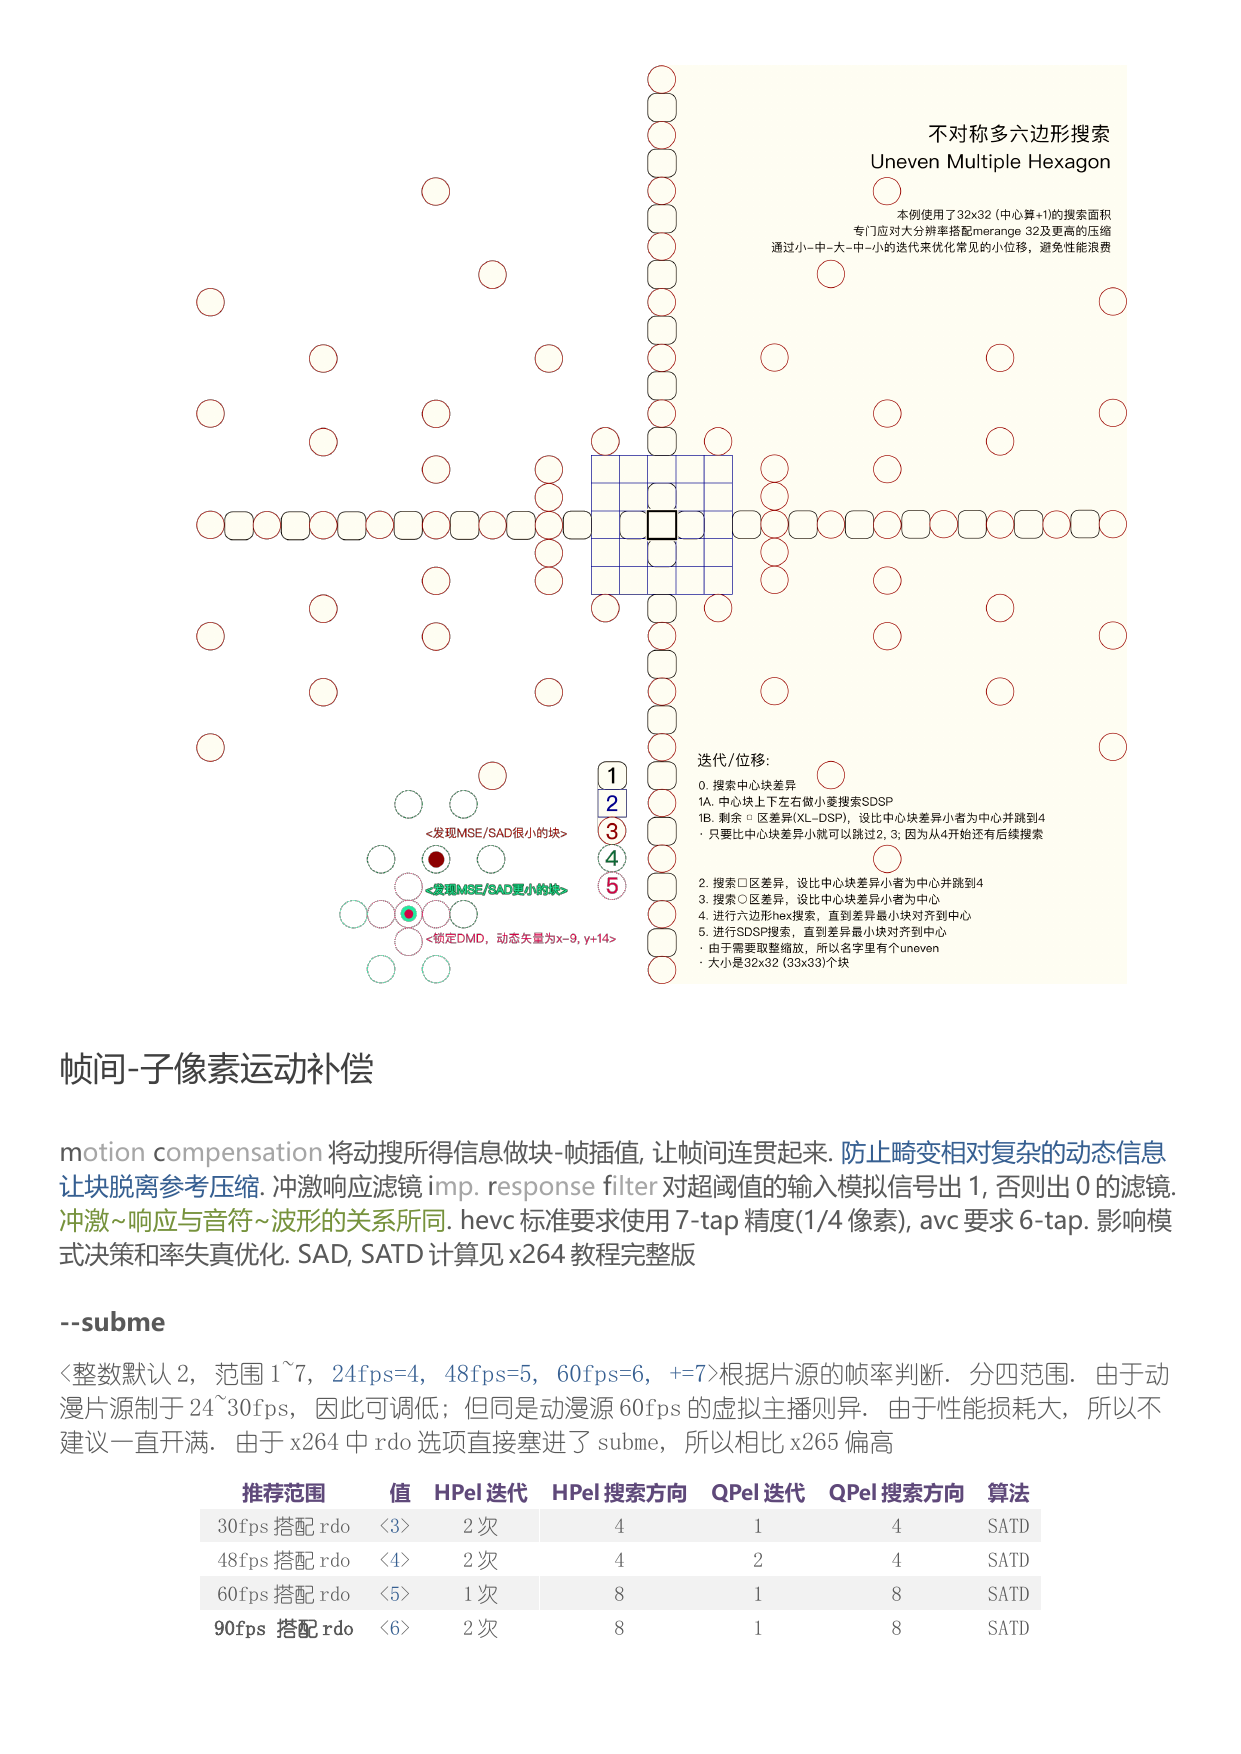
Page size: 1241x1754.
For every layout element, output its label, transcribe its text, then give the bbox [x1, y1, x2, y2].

table_header 算法 [976, 1475, 1041, 1508]
table_cell 2次 [422, 1509, 539, 1542]
table_cell SATD [976, 1610, 1041, 1644]
table_cell 1 [699, 1509, 817, 1542]
text --subme [59, 1305, 1181, 1339]
table_cell 2次 [422, 1543, 539, 1576]
table_cell 8 [540, 1576, 699, 1610]
table_header HPel搜索方向 [540, 1475, 699, 1508]
table_header HPel迭代 [422, 1475, 539, 1508]
table_cell 4 [817, 1509, 976, 1542]
table_header 值 [368, 1475, 422, 1508]
table_cell 1次 [422, 1576, 539, 1610]
table_cell 48fps搭配rdo [200, 1543, 368, 1576]
table_cell 2次 [422, 1610, 539, 1644]
table_cell 8 [817, 1610, 976, 1644]
table_cell SATD [976, 1509, 1041, 1542]
table_cell 90fps 搭配rdo [200, 1610, 368, 1644]
table_cell <6> [368, 1610, 422, 1644]
text <整数默认2, 范围1~7, 24fps=4, 48fps=5, 60fps=6, +=7>根据片源的帧率判断. 分四范围. 由于动漫片源制于24~30fps, 因此可调低; 但同是动漫源60fps的虚拟主播则异. 由于性能损耗大, 所以不建议一直开满. 由于x264中rdo选项直接塞进了subme, 所以相比x265偏高 [59, 1356, 1181, 1458]
table_header QPel迭代 [699, 1475, 817, 1508]
table_header QPel搜索方向 [817, 1475, 976, 1508]
table_cell 1 [699, 1576, 817, 1610]
table_cell 1 [699, 1610, 817, 1644]
table_cell SATD [976, 1543, 1041, 1576]
table_cell 4 [817, 1543, 976, 1576]
table_cell 4 [540, 1509, 699, 1542]
table_cell <3> [368, 1509, 422, 1542]
table_cell 60fps搭配rdo [200, 1576, 368, 1610]
table_cell 30fps搭配rdo [200, 1509, 368, 1542]
table_cell SATD [976, 1576, 1041, 1610]
table_cell 2 [699, 1543, 817, 1576]
table_cell 8 [817, 1576, 976, 1610]
table_cell <4> [368, 1543, 422, 1576]
table_cell <5> [368, 1576, 422, 1610]
table_header 推荐范围 [200, 1475, 368, 1508]
table_cell 8 [540, 1610, 699, 1644]
table_cell 4 [540, 1543, 699, 1576]
text motion compensation将动搜所得信息做块-帧插值, 让帧间连贯起来. 防止畸变相对复杂的动态信息让块脱离参考压缩. 冲激响应滤镜imp. response filter对超阈值的输入模拟信号出1, 否则出0的滤镜. 冲激~响应与音符~波形的关系所同. hevc标准要求使用7-tap精度(1/4像素), avc要求6-tap. 影响模式决策和率失真优化. SAD, SATD计算见x264教程完整版 [59, 1135, 1181, 1271]
picture [196, 65, 1127, 984]
